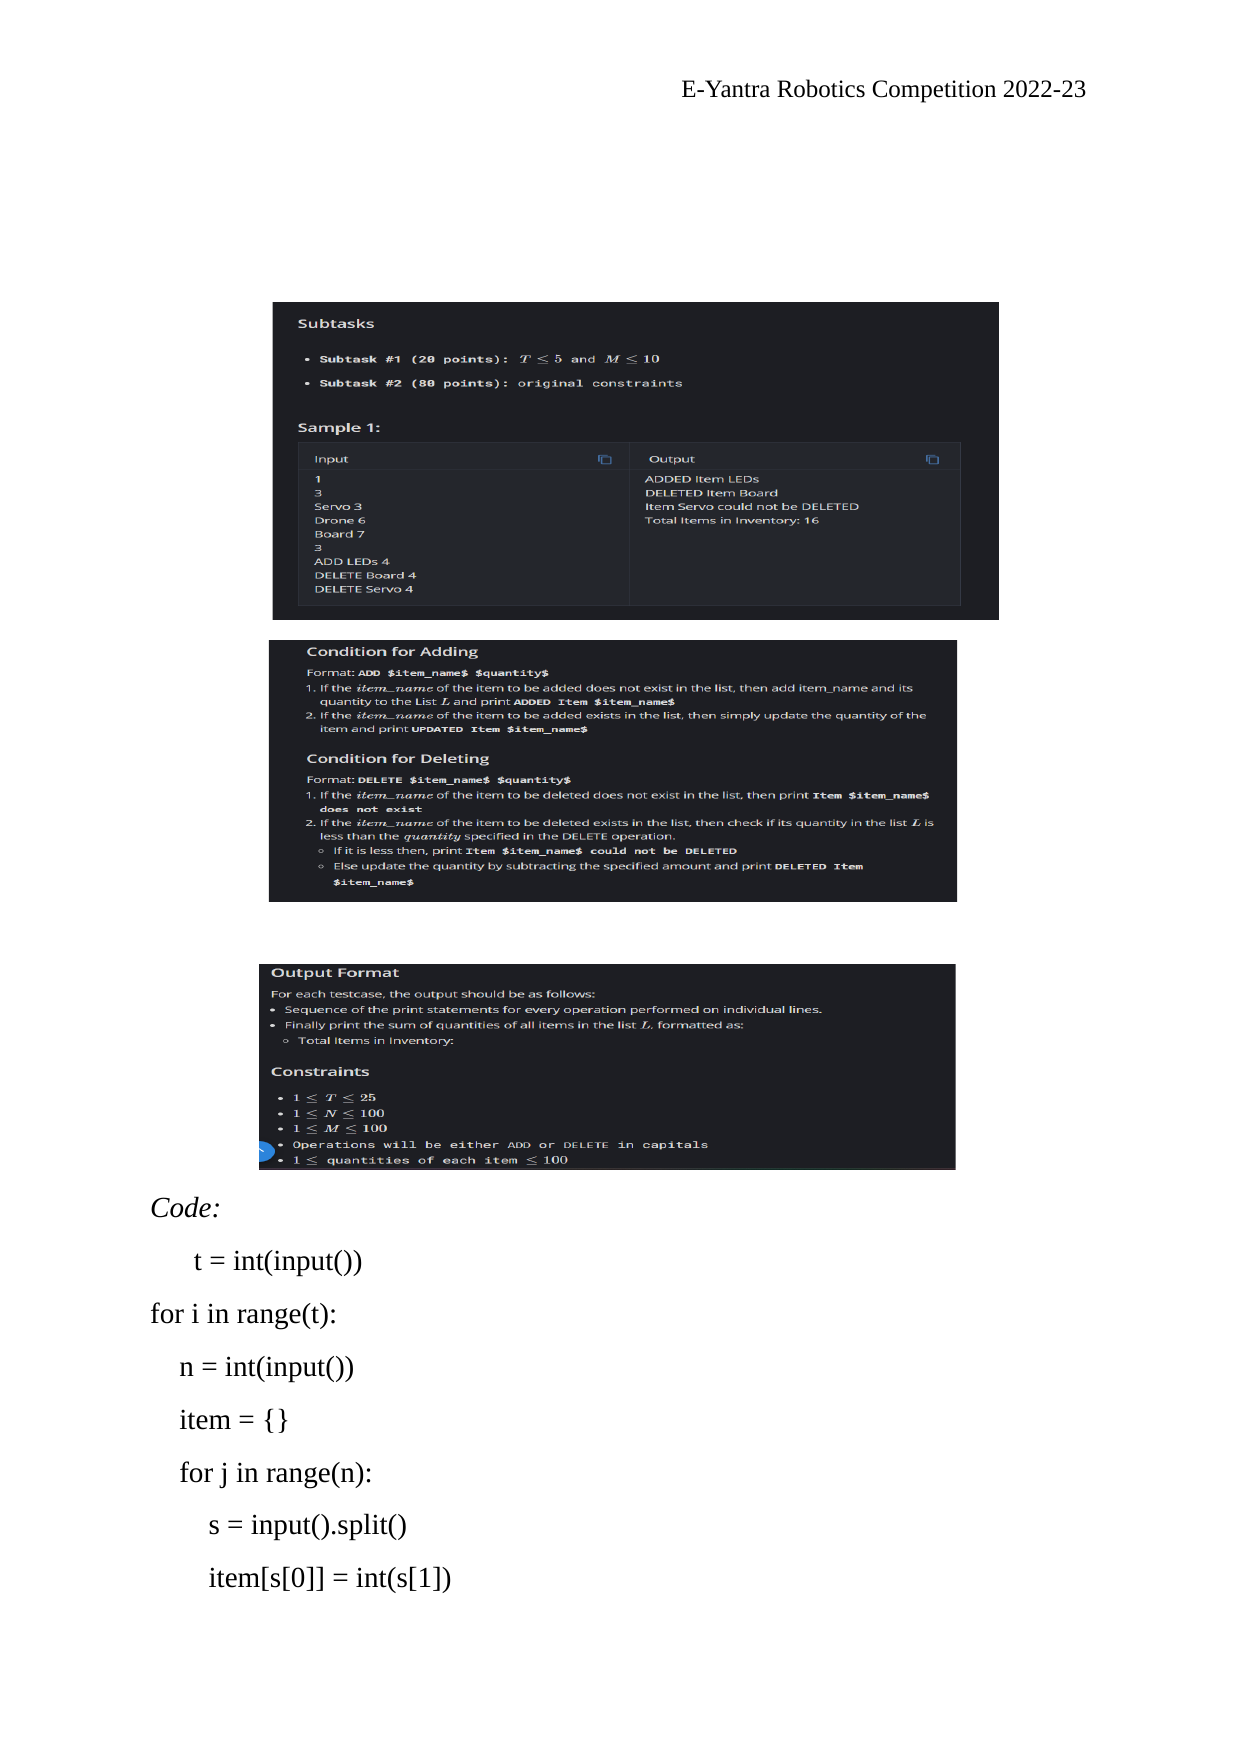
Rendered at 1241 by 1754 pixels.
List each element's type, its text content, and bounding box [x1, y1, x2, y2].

picture [259, 964, 956, 1170]
text t = int(input()) [150, 1243, 1090, 1277]
text n = int(input()) [150, 1349, 1090, 1383]
text s = input().split() [150, 1507, 1090, 1541]
text item[s[0]] = int(s[1]) [150, 1560, 1090, 1594]
picture [272, 302, 999, 620]
text item = {} [150, 1402, 1090, 1435]
text for i in range(t): [150, 1296, 1090, 1330]
text for j in range(n): [150, 1455, 1090, 1488]
picture [268, 640, 958, 902]
